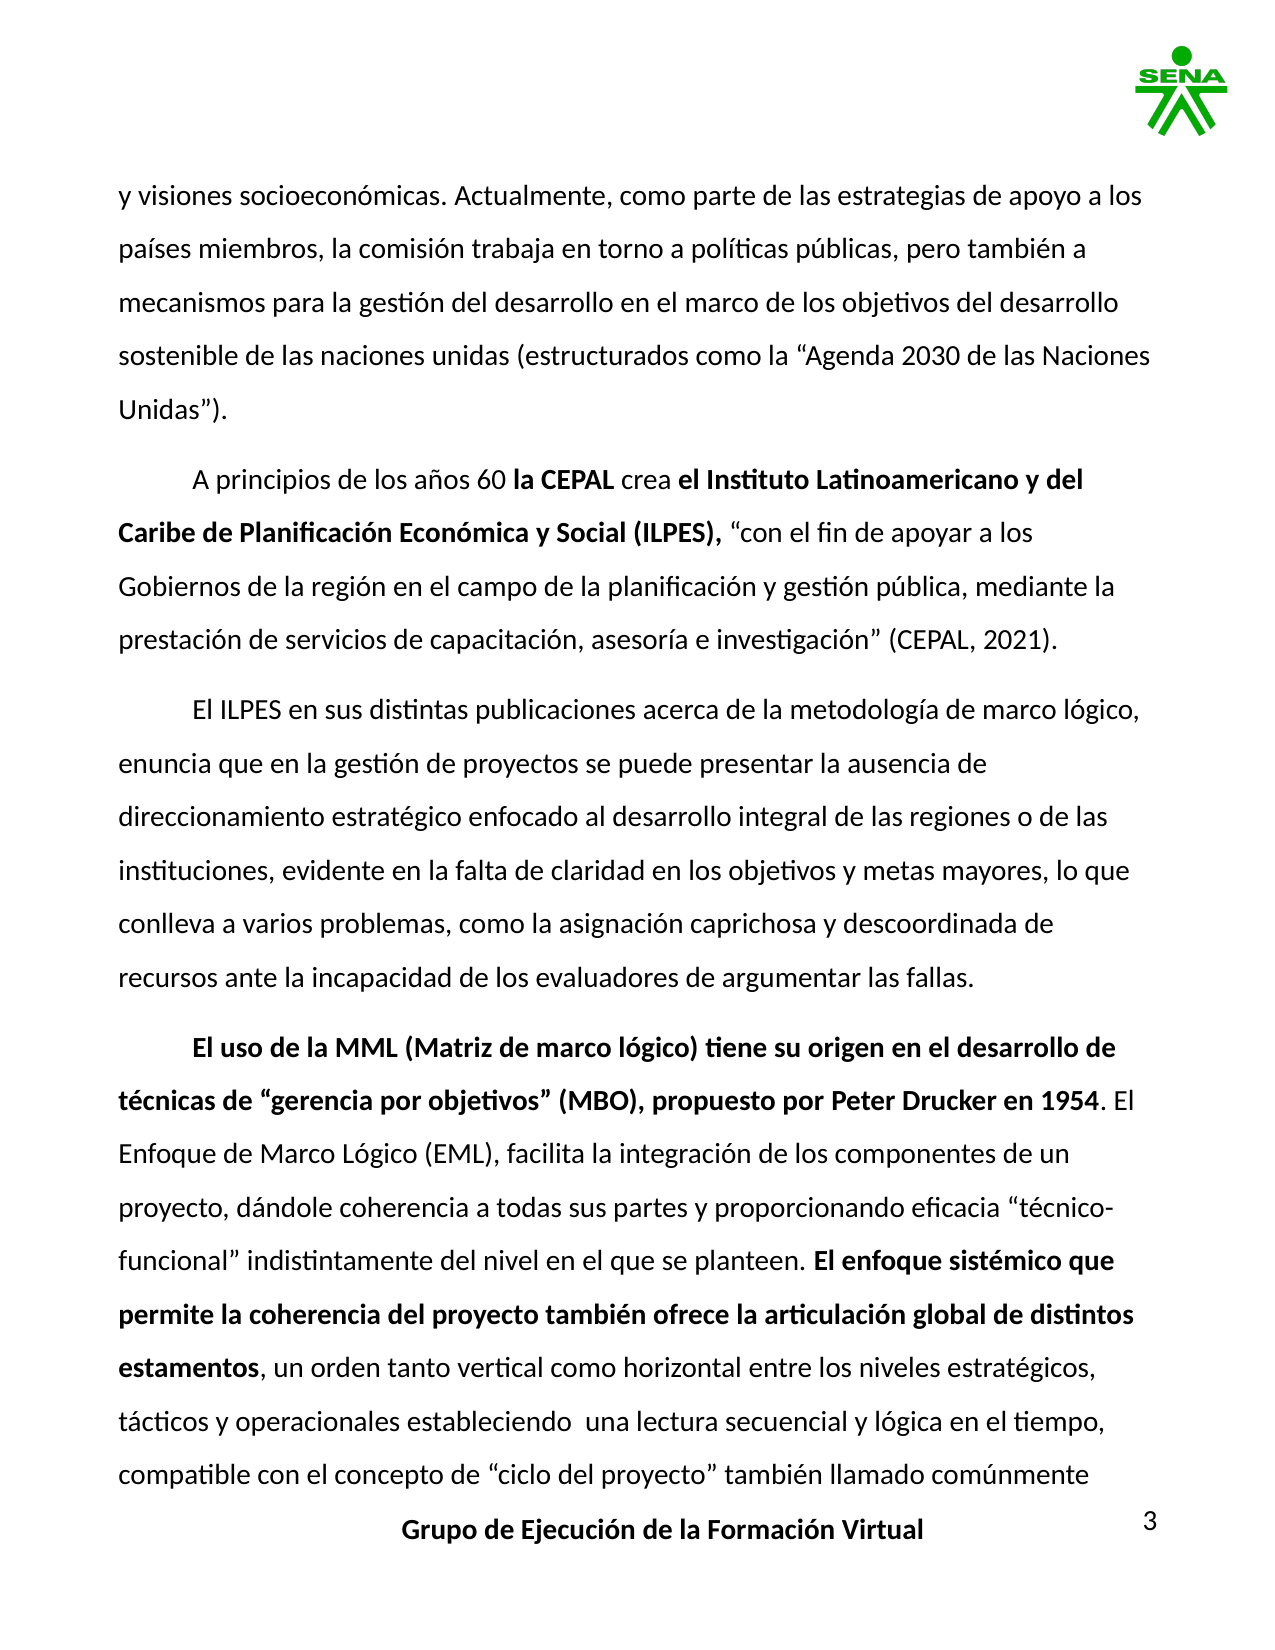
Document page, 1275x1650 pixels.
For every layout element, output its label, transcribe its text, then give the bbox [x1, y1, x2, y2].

text El ILPES en sus distintas publicaciones acerca de la metodología de marco lógico, enuncia que en la gestión de proyectos se puede presentar la ausencia de direccionamiento estratégico enfocado al desarrollo integral de las regiones o de las instituciones, evidente en la falta de claridad en los objetivos y metas mayores, lo que conlleva a varios problemas, como la asignación caprichosa y descoordinada de recursos ante la incapacidad de los evaluadores de argumentar las fallas. [118, 691, 1157, 994]
text A principios de los años 60 la CEPAL crea el Instituto Latinoamericano y del Caribe de Planificación Económica y Social (ILPES), “con el fin de apoyar a los Gobiernos de la región en el campo de la planificación y gestión pública, mediante la prestación de servicios de capacitación, asesoría e investigación” (CEPAL, 2021). [118, 461, 1157, 657]
picture [1135, 46, 1228, 136]
